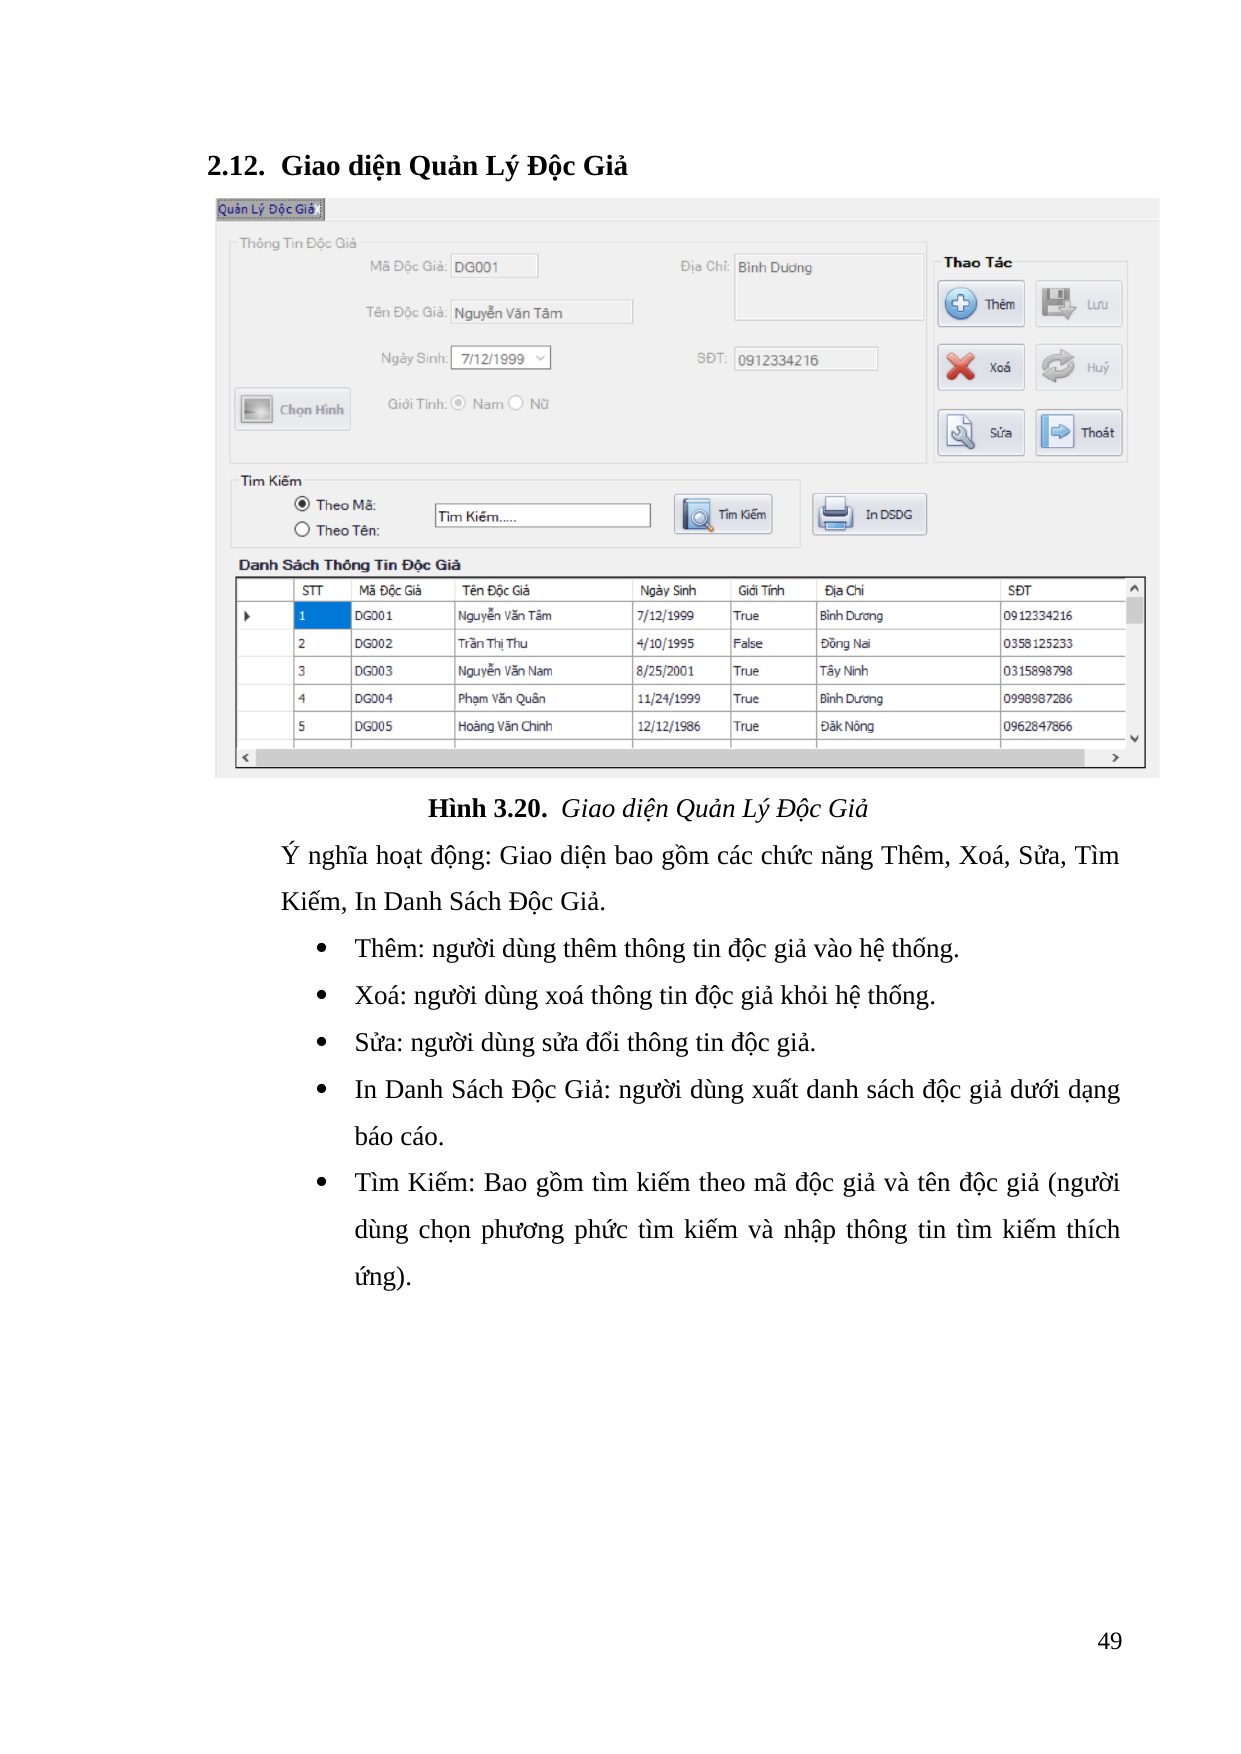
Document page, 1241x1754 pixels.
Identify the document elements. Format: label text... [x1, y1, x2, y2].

list Sửa: người dùng sửa đổi thông tin độc giả. [317, 1026, 1122, 1057]
list Thêm: người dùng thêm thông tin độc giả vào hệ thống. [317, 932, 1122, 963]
list Ý nghĩa hoạt động: Giao diện bao gồm các chức năng Thêm, Xoá, Sửa, Tìm Kiếm, In Danh Sách Độc Giả. [281, 839, 1122, 917]
list Xoá: người dùng xoá thông tin độc giả khỏi hệ thống. [317, 979, 1122, 1010]
list Tìm Kiếm: Bao gồm tìm kiếm theo mã độc giả và tên độc giả (người dùng chọn phương phức tìm kiếm và nhập thông tin tìm kiếm thích ứng). [317, 1166, 1122, 1291]
text Hình 3.20. Giao diện Quản Lý Độc Giả [177, 792, 1122, 823]
list In Danh Sách Độc Giả: người dùng xuất danh sách độc giả dưới dạng báo cáo. [317, 1073, 1122, 1151]
list Giao diện Quản Lý Độc Giả [207, 148, 1122, 181]
